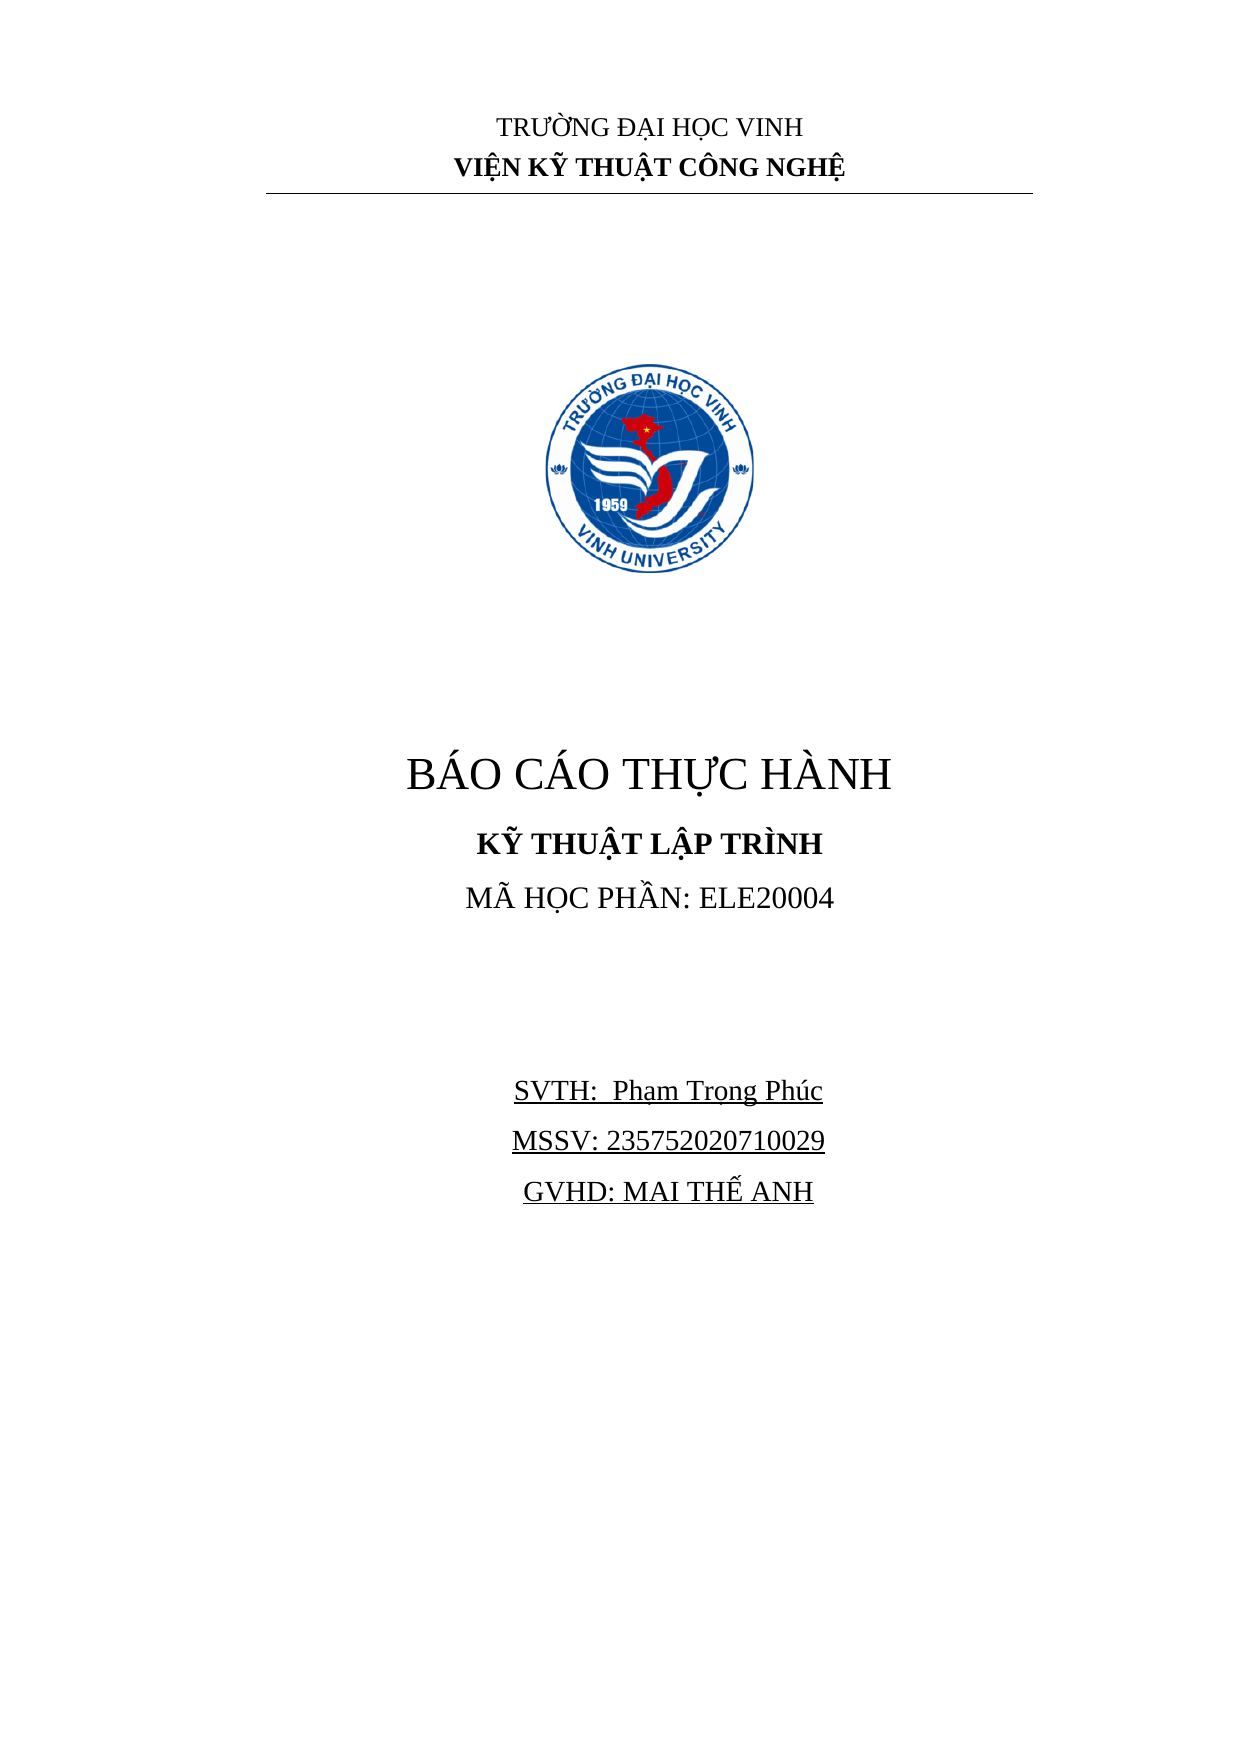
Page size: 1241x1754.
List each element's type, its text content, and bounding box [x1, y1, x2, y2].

text MSSV: 235752020710029 [215, 1123, 1122, 1157]
picture [545, 364, 754, 573]
text SVTH: Phạm Trọng Phúc [215, 1073, 1122, 1107]
text GVHD: MAI THẾ ANH [215, 1174, 1122, 1207]
text KỸ THUẬT LẬP TRÌNH [177, 825, 1122, 861]
text BÁO CÁO THỰC HÀNH [177, 746, 1122, 799]
text MÃ HỌC PHẦN: ELE20004 [177, 879, 1122, 915]
table_header TRƯỜNG ĐẠI HỌC VINH VIỆN KỸ THUẬT CÔNG NGHỆ [266, 111, 1033, 193]
